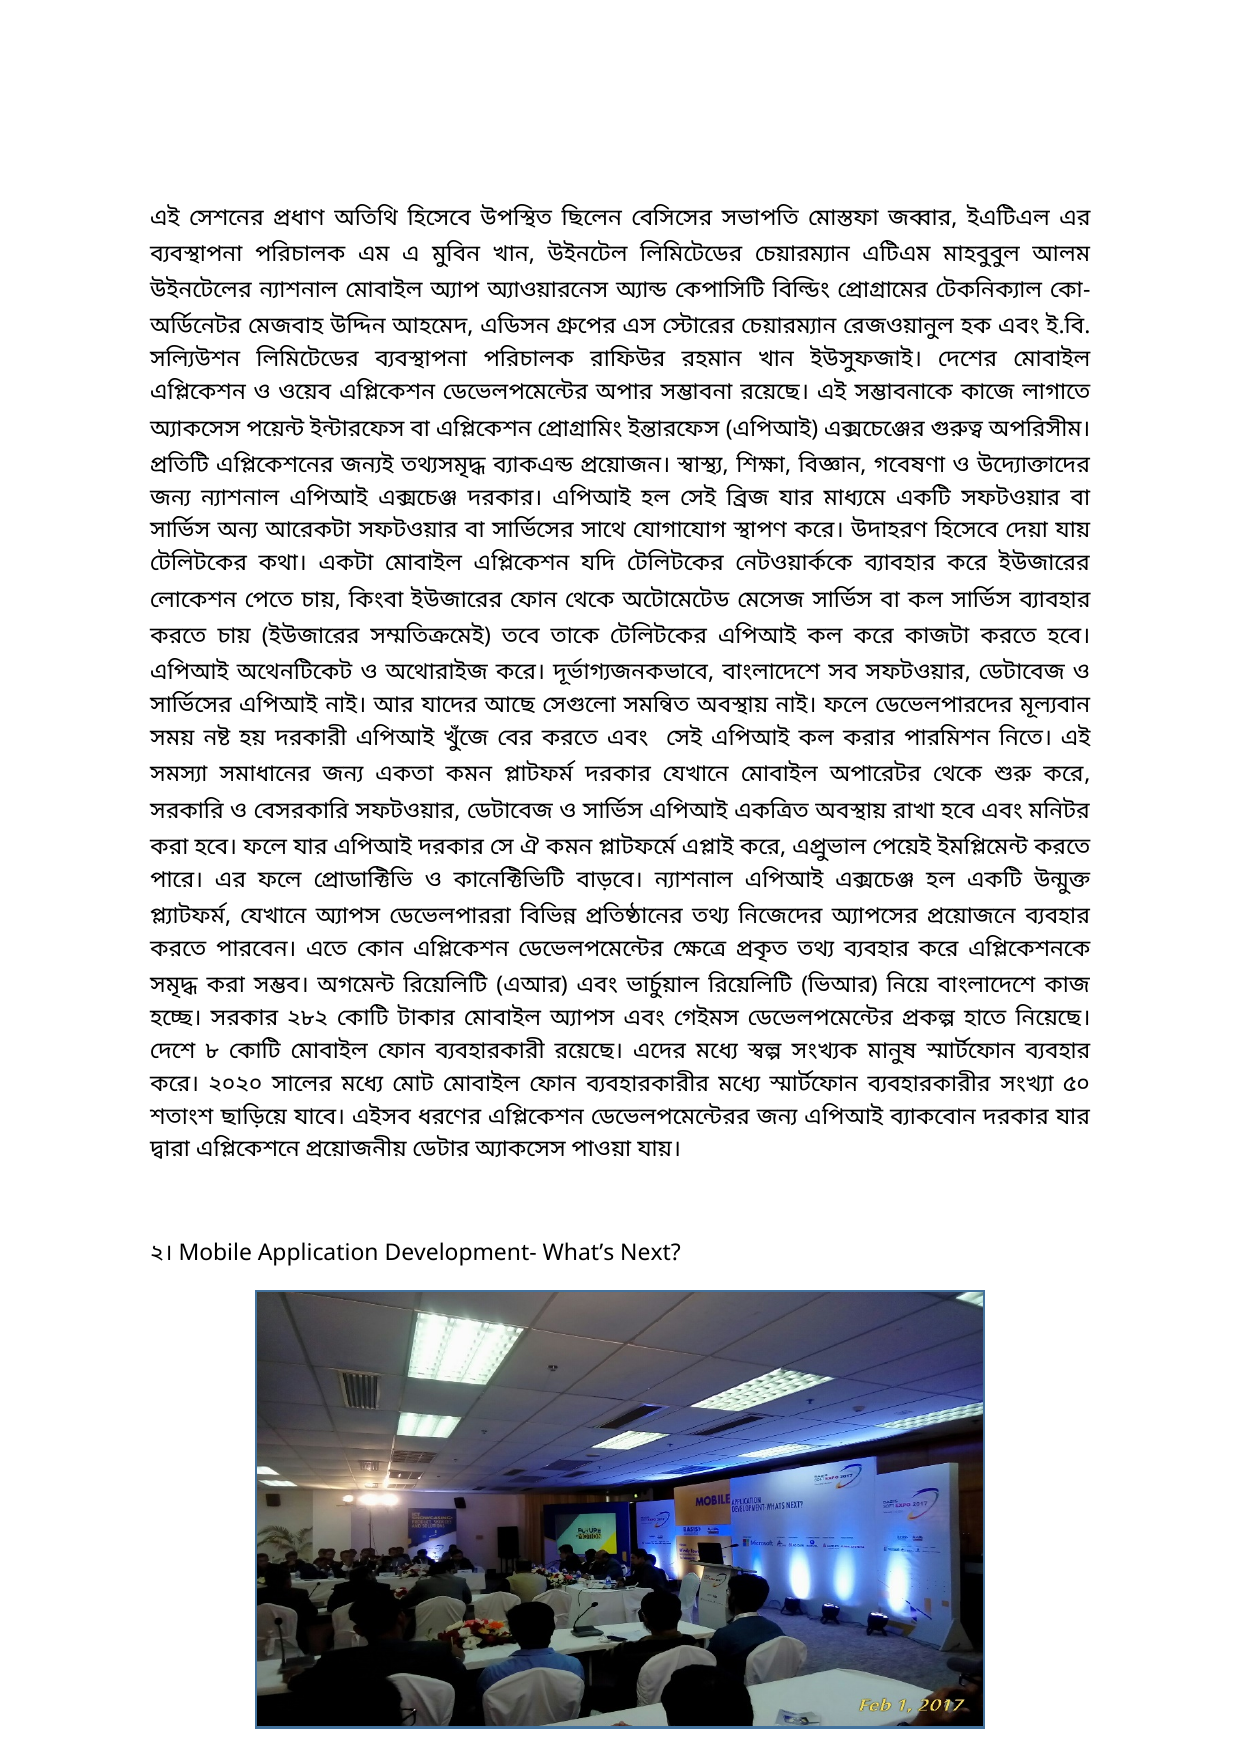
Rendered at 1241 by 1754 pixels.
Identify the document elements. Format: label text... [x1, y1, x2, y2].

text ২। Mobile Application Development- What’s Next? [150, 1236, 1090, 1269]
picture [257, 1292, 983, 1726]
text এই সেশনের প্রধাণ অতিথি হিসেবে উপস্থিত ছিলেন বেসিসের সভাপতি মোস্তফা জব্বার, ইএটিএল এর ব্যবস্থাপনা পরিচালক এম এ মুবিন খান, উইনটেল লিমিটেডের চেয়ারম্যান এটিএম মাহবুবুল আলম উইনটেলের ন্যাশনাল মোবাইল অ্যাপ অ্যাওয়ারনেস অ্যান্ড কেপাসিটি বিল্ডিং প্রোগ্রামের টেকনিক্যাল কো-অর্ডিনেটর মেজবাহ উদ্দিন আহমেদ, এডিসন গ্রুপের এস স্টোরের চেয়ারম্যান রেজওয়ানুল হক এবং ই.বি. সল্যিউশন লিমিটেডের ব্যবস্থাপনা পরিচালক রাফিউর রহমান খান ইউসুফজাই। দেশের মোবাইল এপ্লিকেশন ও ওয়েব এপ্লিকেশন ডেভেলপমেন্টের অপার সম্ভাবনা রয়েছে। এই সম্ভাবনাকে কাজে লাগাতে অ্যাকসেস পয়েন্ট ইন্টারফেস বা এপ্লিকেশন প্রোগ্রামিং ইন্তারফেস (এপিআই) এক্সচেঞ্জের গুরুত্ব অপরিসীম। প্রতিটি এপ্লিকেশনের জন্যই তথ্যসমৃদ্ধ ব্যাকএন্ড প্রয়োজন। স্বাস্থ্য, শিক্ষা, বিজ্ঞান, গবেষণা ও উদ্যোক্তাদের জন্য ন্যাশনাল এপিআই এক্সচেঞ্জ দরকার। এপিআই হল সেই ব্রিজ যার মাধ্যমে একটি সফটওয়ার বা সার্ভিস অন্য আরেকটা সফটওয়ার বা সার্ভিসের সাথে যোগাযোগ স্থাপণ করে। উদাহরণ হিসেবে দেয়া যায় টেলিটকের কথা। একটা মোবাইল এপ্লিকেশন যদি টেলিটকের নেটওয়ার্ককে ব্যাবহার করে ইউজারের লোকেশন পেতে চায়, কিংবা ইউজারের ফোন থেকে অটোমেটেড মেসেজ সার্ভিস বা কল সার্ভিস ব্যাবহার করতে চায় (ইউজারের সম্মতিক্রমেই) তবে তাকে টেলিটকের এপিআই কল করে কাজটা করতে হবে। এপিআই অথেনটিকেট ও অথোরাইজ করে। দূর্ভাগ্যজনকভাবে, বাংলাদেশে সব সফটওয়ার, ডেটাবেজ ও সার্ভিসের এপিআই নাই। আর যাদের আছে সেগুলো সমন্বিত অবস্থায় নাই। ফলে ডেভেলপারদের মূল্যবান সময় নষ্ট হয় দরকারী এপিআই খুঁজে বের করতে এবং সেই এপিআই কল করার পারমিশন নিতে। এই সমস্যা সমাধানের জন্য একতা কমন প্লাটফর্ম দরকার যেখানে মোবাইল অপারেটর থেকে শুরু করে, সরকারি ও বেসরকারি সফটওয়ার, ডেটাবেজ ও সার্ভিস এপিআই একত্রিত অবস্থায় রাখা হবে এবং মনিটর করা হবে। ফলে যার এপিআই দরকার সে ঐ কমন প্লাটফর্মে এপ্লাই করে, এপ্রুভাল পেয়েই ইমপ্লিমেন্ট করতে পারে। এর ফলে প্রোডাক্টিভি ও কানেক্টিভিটি বাড়বে। ন্যাশনাল এপিআই এক্সচেঞ্জ হল একটি উন্মুক্ত প্ল্যাটফর্ম, যেখানে অ্যাপস ডেভেলপাররা বিভিন্ন প্রতিষ্ঠানের তথ্য নিজেদের অ্যাপসের প্রয়োজনে ব্যবহার করতে পারবেন। এতে কোন এপ্লিকেশন ডেভেলপমেন্টের ক্ষেত্রে প্রকৃত তথ্য ব্যবহার করে এপ্লিকেশনকে সমৃদ্ধ করা সম্ভব। অগমেন্ট রিয়েলিটি (এআর) এবং ভার্চুয়াল রিয়েলিটি (ভিআর) নিয়ে বাংলাদেশে কাজ হচ্ছে। সরকার ২৮২ কোটি টাকার মোবাইল অ্যাপস এবং গেইমস ডেভেলপমেন্টের প্রকল্প হাতে নিয়েছে। দেশে ৮ কোটি মোবাইল ফোন ব্যবহারকারী রয়েছে। এদের মধ্যে স্বল্প সংখ্যক মানুষ স্মার্টফোন ব্যবহার করে। ২০২০ সালের মধ্যে মোট মোবাইল ফোন ব্যবহারকারীর মধ্যে স্মার্টফোন ব্যবহারকারীর সংখ্যা ৫০ শতাংশ ছাড়িয়ে যাবে। এইসব ধরণের এপ্লিকেশন ডেভেলপমেন্টেরর জন্য এপিআই ব্যাকবোন দরকার যার দ্বারা এপ্লিকেশনে প্রয়োজনীয় ডেটার অ্যাকসেস পাওয়া যায়। [150, 200, 1090, 1166]
